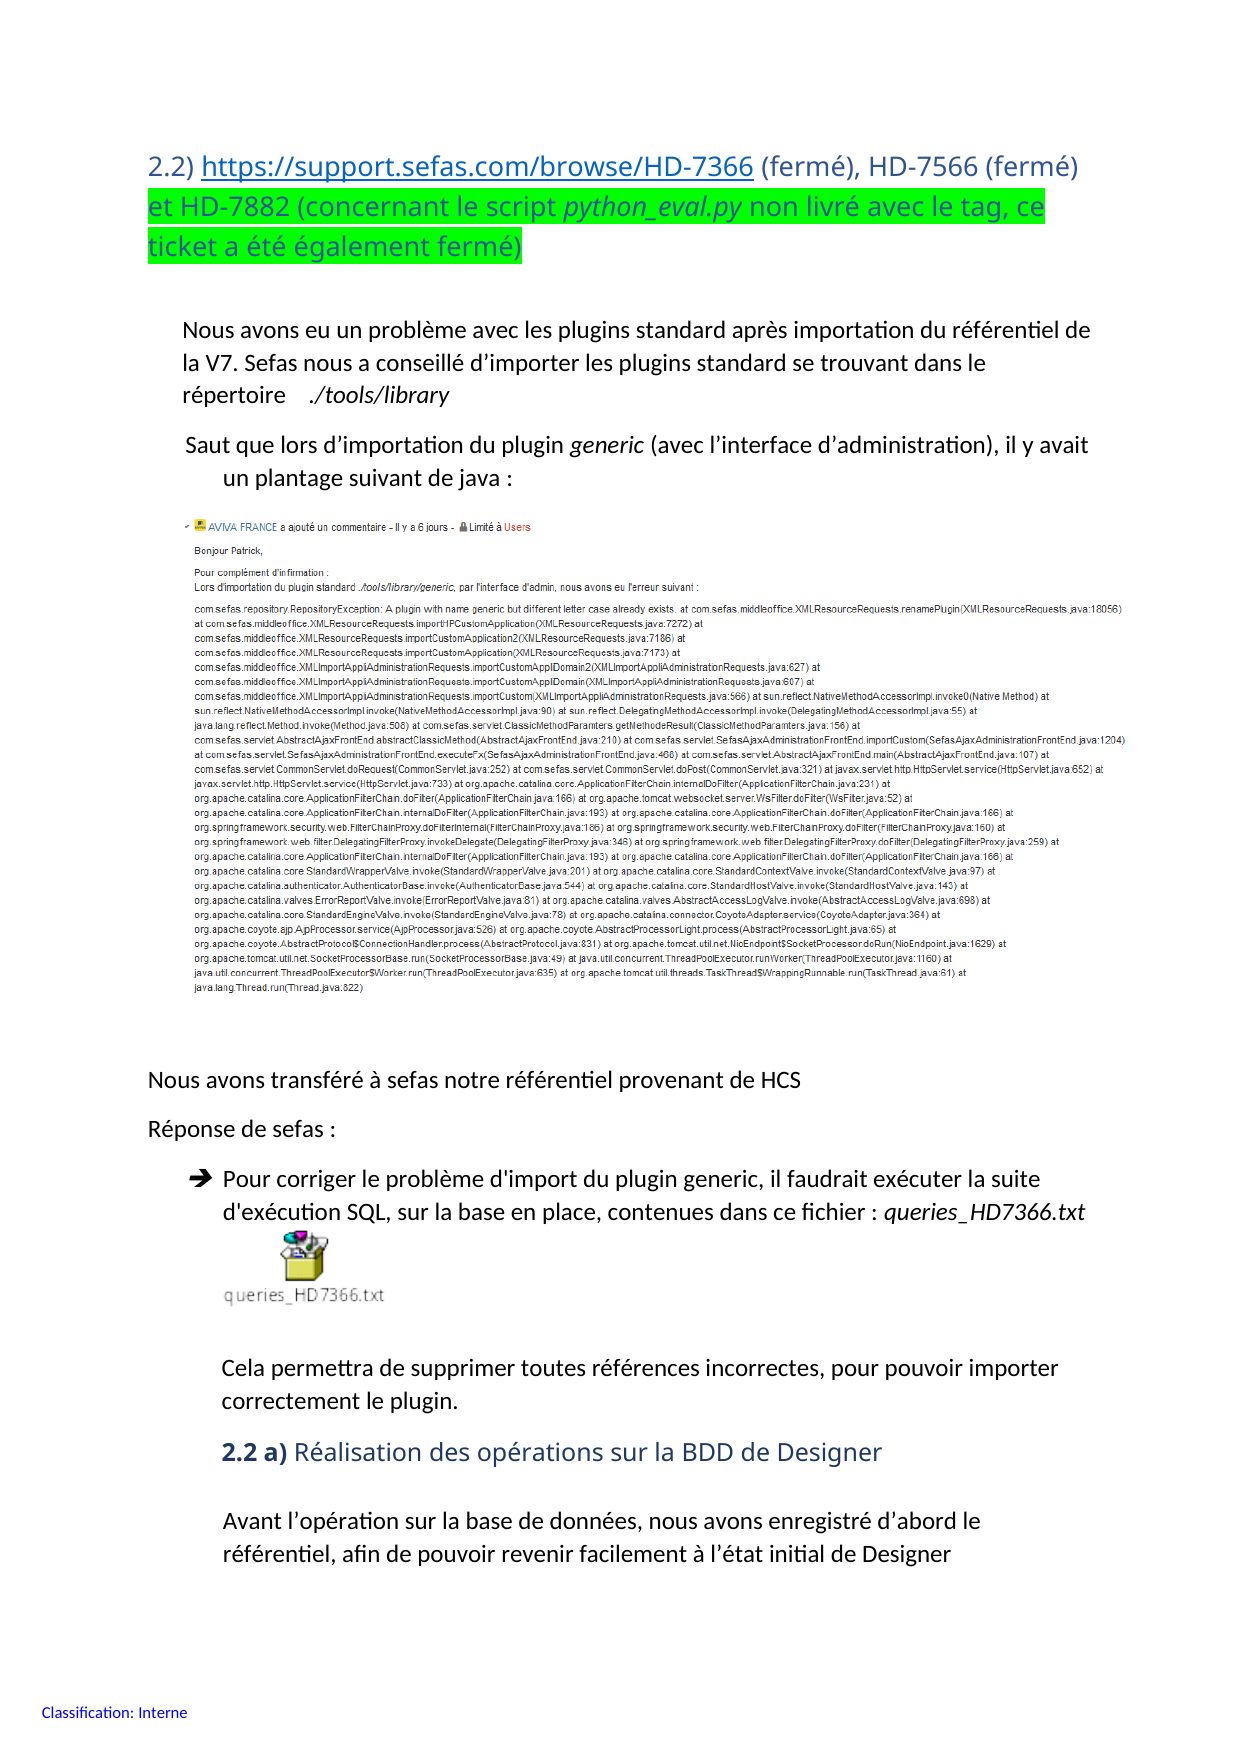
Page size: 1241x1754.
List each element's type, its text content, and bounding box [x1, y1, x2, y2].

subtitle 2.2) https://support.sefas.com/browse/HD-7366 (fermé), HD-7566 (fermé) et HD-7882 (concernant le script python_eval.py non livré avec le tag, ce ticket a été également fermé) [148, 148, 1093, 264]
text Nous avons eu un problème avec les plugins standard après importation du référentiel de la V7. Sefas nous a conseillé d’importer les plugins standard se trouvant dans le répertoire ./tools/library [182, 314, 1093, 410]
text Cela permettra de supprimer toutes références incorrectes, pour pouvoir importer correctement le plugin. [221, 1353, 1093, 1416]
list Pour corriger le problème d'import du plugin generic, il faudrait exécuter la suite d'exécution SQL, sur la base en place, contenues dans ce fichier : queries_HD7366.txt [185, 1163, 1093, 1227]
text Nous avons transféré à sefas notre référentiel provenant de HCS [148, 1064, 1093, 1094]
picture [185, 511, 1130, 996]
list Avant l’opération sur la base de données, nous avons enregistré d’abord le référentiel, afin de pouvoir revenir facilement à l’état initial de Designer [223, 1505, 1093, 1568]
text Saut que lors d’importation du plugin generic (avec l’interface d’administration), il y avait un plantage suivant de java : [185, 429, 1093, 493]
text Réponse de sefas : [148, 1114, 1093, 1144]
subtitle 2.2 a) Réalisation des opérations sur la BDD de Designer [148, 1435, 1093, 1469]
